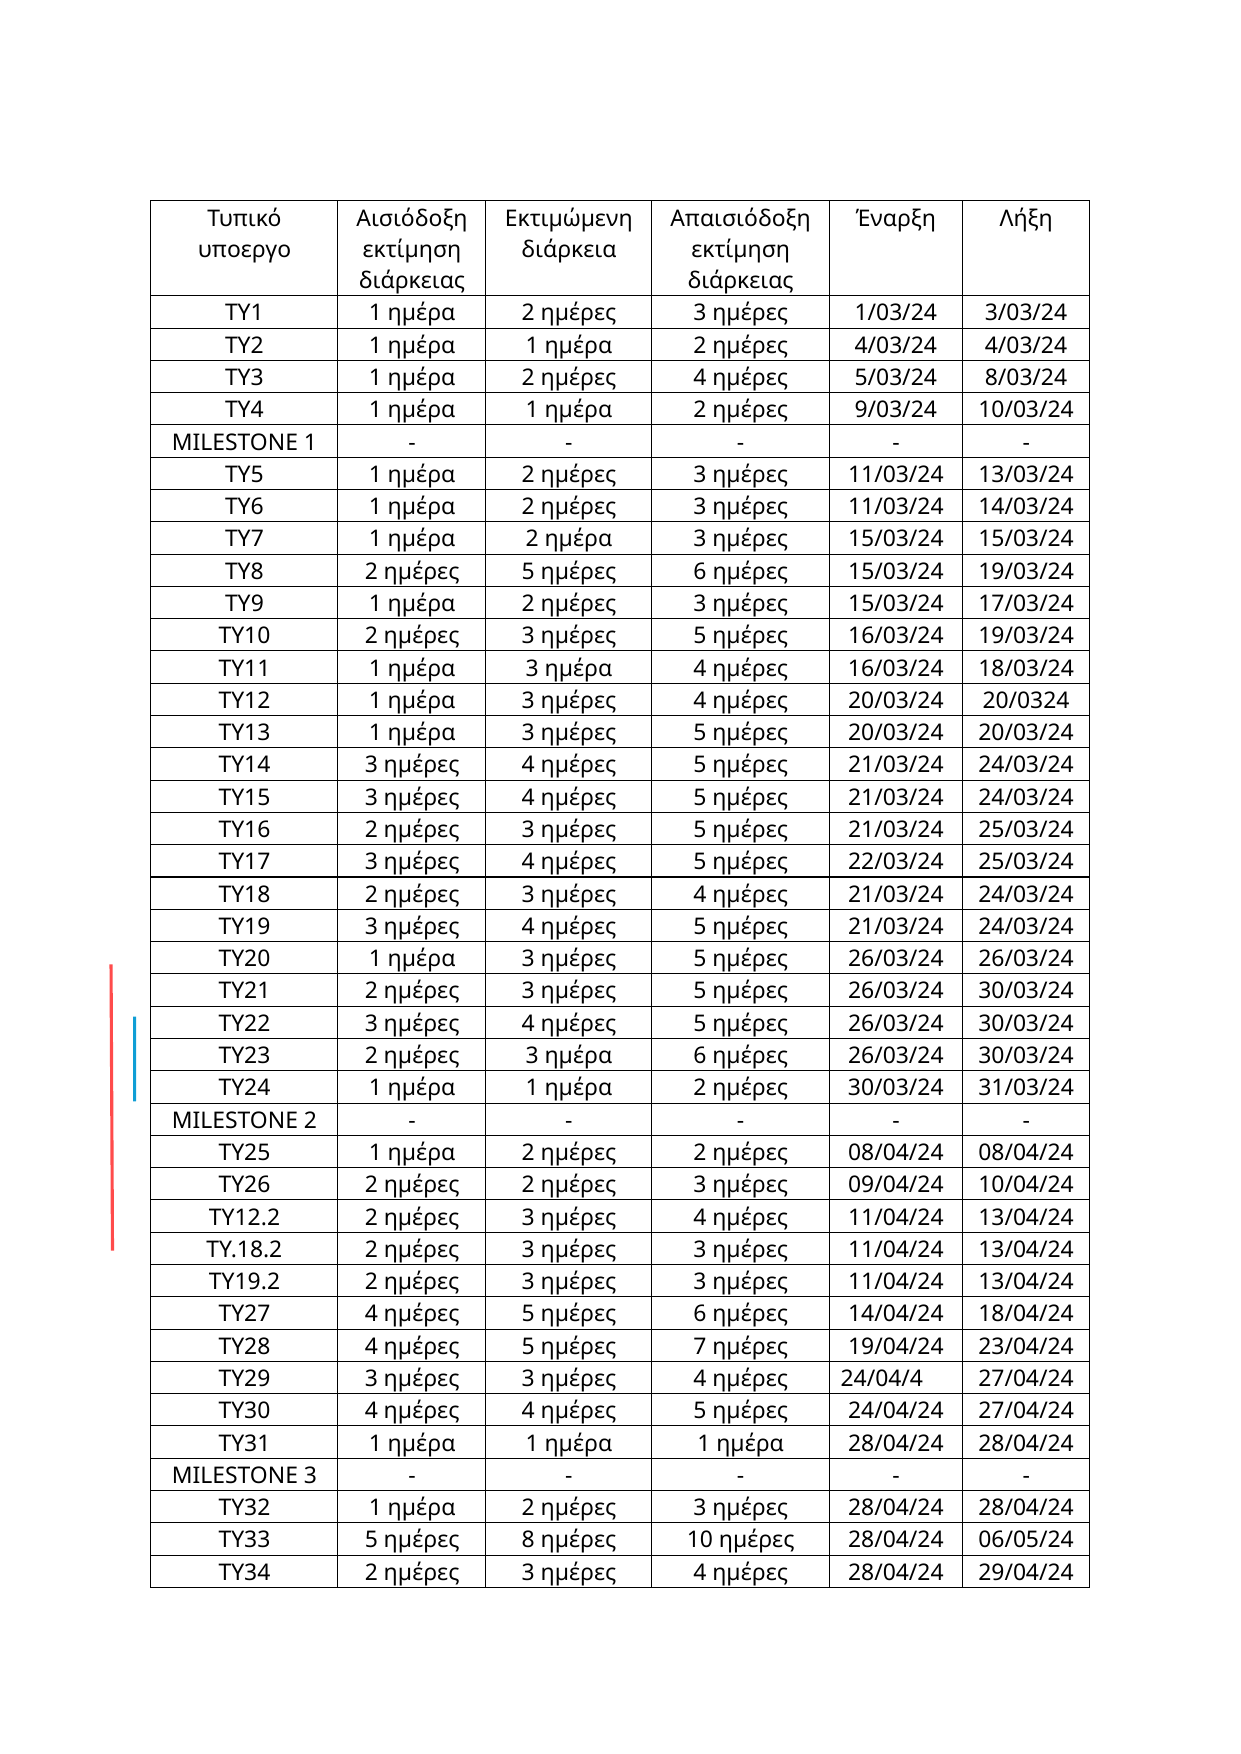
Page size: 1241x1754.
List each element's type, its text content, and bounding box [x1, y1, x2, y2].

table_cell 10 ημέρες [652, 1523, 829, 1554]
table_cell ΤΥ4 [151, 393, 337, 424]
table_cell 21/03/24 [830, 813, 962, 844]
table_cell 1 ημέρα [338, 490, 485, 521]
table_cell 3 ημέρες [486, 1556, 651, 1587]
table_cell 3 ημέρες [652, 522, 829, 553]
table_cell 30/03/24 [963, 1007, 1089, 1038]
table_cell 5 ημέρες [652, 910, 829, 941]
table_cell TY24 [151, 1071, 337, 1102]
table_header Αισιόδοξη εκτίμηση διάρκειας [338, 201, 485, 295]
table_cell 5 ημέρες [338, 1523, 485, 1554]
table_cell 2 ημέρες [652, 393, 829, 424]
table_cell ΤΥ32 [151, 1491, 337, 1522]
table_cell 18/04/24 [963, 1297, 1089, 1328]
table_cell 2 ημέρες [486, 490, 651, 521]
table_cell 3 ημέρες [652, 458, 829, 489]
table_cell 3 ημέρες [652, 1265, 829, 1296]
table_cell 3 ημέρες [486, 1362, 651, 1393]
table_cell 2 ημέρες [338, 1265, 485, 1296]
table_cell 25/03/24 [963, 813, 1089, 844]
table_cell ΤΥ9 [151, 587, 337, 618]
table_cell 08/04/24 [830, 1136, 962, 1167]
table_cell 2 ημέρες [338, 1039, 485, 1070]
table_cell TY25 [151, 1136, 337, 1167]
table_cell 8/03/24 [963, 361, 1089, 392]
table_cell ΤΥ31 [151, 1426, 337, 1458]
table_cell 24/03/24 [963, 878, 1089, 909]
table_cell 3 ημέρες [652, 1233, 829, 1264]
table_cell ΤΥ34 [151, 1556, 337, 1587]
table_cell ΤΥ11 [151, 651, 337, 683]
table_cell 30/03/24 [830, 1071, 962, 1102]
table_cell 28/04/24 [963, 1426, 1089, 1458]
table_cell 3 ημέρες [338, 1007, 485, 1038]
table_cell 3 ημέρα [486, 651, 651, 683]
table_cell 4 ημέρες [486, 845, 651, 876]
table_cell 4 ημέρες [652, 878, 829, 909]
table_cell 15/03/24 [963, 522, 1089, 553]
table_cell 5 ημέρες [652, 845, 829, 876]
table_cell ΤΥ20 [151, 942, 337, 973]
table_cell 3 ημέρες [652, 1168, 829, 1199]
table_cell 3 ημέρες [338, 845, 485, 876]
table_cell 2 ημέρες [338, 1556, 485, 1587]
table_cell 14/03/24 [963, 490, 1089, 521]
table_cell MILESTONE 2 [151, 1104, 337, 1135]
table_cell 5 ημέρες [652, 813, 829, 844]
table_cell 28/04/24 [830, 1556, 962, 1587]
table_cell ΤΥ23 [151, 1039, 337, 1070]
table_cell 4 ημέρες [486, 1394, 651, 1425]
table_cell - [652, 425, 829, 457]
table_cell 3 ημέρες [486, 619, 651, 650]
table_cell 4/03/24 [830, 329, 962, 360]
table_cell 27/04/24 [963, 1394, 1089, 1425]
table_cell ΤΥ2 [151, 329, 337, 360]
table_cell 6 ημέρες [652, 555, 829, 586]
table_cell 2 ημέρες [486, 458, 651, 489]
table_cell 6 ημέρες [652, 1039, 829, 1070]
table_cell 4 ημέρες [486, 781, 651, 812]
table_cell 20/0324 [963, 684, 1089, 715]
table_cell 9/03/24 [830, 393, 962, 424]
table_cell - [830, 1459, 962, 1490]
table_cell 3 ημέρες [652, 587, 829, 618]
table_cell ΤΥ21 [151, 974, 337, 1006]
table_cell - [338, 1459, 485, 1490]
table_cell TY12.2 [151, 1200, 337, 1232]
table_cell TY27 [151, 1297, 337, 1328]
table_cell 26/03/24 [830, 942, 962, 973]
table_cell - [486, 1459, 651, 1490]
table_header Εκτιμώμενη διάρκεια [486, 201, 651, 295]
table_cell 3 ημέρες [486, 1233, 651, 1264]
table_cell 15/03/24 [830, 555, 962, 586]
table_cell 3 ημέρες [486, 878, 651, 909]
table_cell 6 ημέρες [652, 1297, 829, 1328]
table_cell 13/03/24 [963, 458, 1089, 489]
table_cell ΤΥ6 [151, 490, 337, 521]
table_cell ΤΥ19 [151, 910, 337, 941]
table_header Τυπικό υποεργο [151, 201, 337, 295]
table_cell 24/03/24 [963, 910, 1089, 941]
table_cell 28/04/24 [963, 1491, 1089, 1522]
table_cell TY28 [151, 1330, 337, 1361]
table_cell 5 ημέρες [652, 1394, 829, 1425]
table_cell 2 ημέρα [486, 522, 651, 553]
table_cell 15/03/24 [830, 522, 962, 553]
table_cell 1 ημέρα [486, 1426, 651, 1458]
table_cell 19/03/24 [963, 619, 1089, 650]
table_cell 1/03/24 [830, 296, 962, 327]
table_cell 2 ημέρες [338, 1233, 485, 1264]
table_cell 5/03/24 [830, 361, 962, 392]
table_cell 21/03/24 [830, 781, 962, 812]
table_cell 1 ημέρα [338, 587, 485, 618]
table_cell - [963, 425, 1089, 457]
table_cell 1 ημέρα [652, 1426, 829, 1458]
table_cell 2 ημέρες [486, 361, 651, 392]
table_cell 2 ημέρες [338, 619, 485, 650]
table_cell 5 ημέρες [652, 1007, 829, 1038]
table_cell ΤΥ1 [151, 296, 337, 327]
table_cell 28/04/24 [830, 1523, 962, 1554]
table_cell ΤΥ13 [151, 716, 337, 747]
table_cell 2 ημέρες [338, 1200, 485, 1232]
table_cell 16/03/24 [830, 619, 962, 650]
table_cell TY26 [151, 1168, 337, 1199]
table_cell - [963, 1104, 1089, 1135]
table_cell 27/04/24 [963, 1362, 1089, 1393]
table_cell 3 ημέρες [652, 490, 829, 521]
table_cell 2 ημέρες [486, 587, 651, 618]
table_cell 26/03/24 [830, 1039, 962, 1070]
table_cell 5 ημέρες [652, 748, 829, 779]
table_cell 21/03/24 [830, 748, 962, 779]
table_cell 1 ημέρα [338, 522, 485, 553]
table_cell 5 ημέρες [652, 974, 829, 1006]
table_cell 4 ημέρες [338, 1330, 485, 1361]
table_cell 26/03/24 [830, 974, 962, 1006]
table_cell 16/03/24 [830, 651, 962, 683]
table_cell 1 ημέρα [338, 1426, 485, 1458]
table_cell 5 ημέρες [486, 555, 651, 586]
table_cell 4 ημέρες [652, 361, 829, 392]
table_cell TY30 [151, 1394, 337, 1425]
table_cell 4 ημέρες [338, 1297, 485, 1328]
table_cell 20/03/24 [963, 716, 1089, 747]
table_cell 4 ημέρες [652, 684, 829, 715]
table_cell 2 ημέρες [338, 1168, 485, 1199]
table_cell 3 ημέρες [338, 1362, 485, 1393]
table_cell 24/03/24 [963, 748, 1089, 779]
table_cell 3 ημέρες [652, 1491, 829, 1522]
table_cell ΤΥ33 [151, 1523, 337, 1554]
table_cell 1 ημέρα [486, 393, 651, 424]
table_cell 3/03/24 [963, 296, 1089, 327]
table_cell - [963, 1459, 1089, 1490]
table_cell 1 ημέρα [338, 1136, 485, 1167]
table_cell - [486, 425, 651, 457]
table_cell 2 ημέρες [338, 974, 485, 1006]
table_cell 4/03/24 [963, 329, 1089, 360]
table_cell 3 ημέρες [486, 974, 651, 1006]
table_cell 13/04/24 [963, 1233, 1089, 1264]
table_cell 7 ημέρες [652, 1330, 829, 1361]
table_cell - [486, 1104, 651, 1135]
table_cell 30/03/24 [963, 1039, 1089, 1070]
table_cell 2 ημέρες [338, 813, 485, 844]
table_cell 2 ημέρες [486, 1168, 651, 1199]
table_cell 2 ημέρες [652, 1071, 829, 1102]
table_cell 5 ημέρες [486, 1330, 651, 1361]
table_cell 3 ημέρες [486, 1200, 651, 1232]
table_cell 2 ημέρες [652, 329, 829, 360]
table_cell 3 ημέρες [486, 813, 651, 844]
table_cell - [652, 1104, 829, 1135]
table_cell 1 ημέρα [338, 1071, 485, 1102]
table_cell 4 ημέρες [652, 1362, 829, 1393]
table_cell 2 ημέρες [486, 1491, 651, 1522]
table_cell MILESTONE 3 [151, 1459, 337, 1490]
table_cell 15/03/24 [830, 587, 962, 618]
table_cell 19/04/24 [830, 1330, 962, 1361]
table_cell 1 ημέρα [486, 329, 651, 360]
table_cell 20/03/24 [830, 684, 962, 715]
table_cell TY29 [151, 1362, 337, 1393]
table_cell 3 ημέρες [486, 716, 651, 747]
table_cell ΤΥ3 [151, 361, 337, 392]
table_header Έναρξη [830, 201, 962, 295]
table_cell 10/04/24 [963, 1168, 1089, 1199]
table_cell 5 ημέρες [652, 619, 829, 650]
table_cell 3 ημέρα [486, 1039, 651, 1070]
table_cell 31/03/24 [963, 1071, 1089, 1102]
table_cell ΤΥ5 [151, 458, 337, 489]
table_cell 24/04/24 [830, 1394, 962, 1425]
table_cell 10/03/24 [963, 393, 1089, 424]
table_cell ΤΥ14 [151, 748, 337, 779]
table_cell 1 ημέρα [338, 716, 485, 747]
table_cell 17/03/24 [963, 587, 1089, 618]
table_cell 11/04/24 [830, 1233, 962, 1264]
table_cell ΤΥ17 [151, 845, 337, 876]
table_cell 8 ημέρες [486, 1523, 651, 1554]
table_header Λήξη [963, 201, 1089, 295]
table_cell 25/03/24 [963, 845, 1089, 876]
table_cell 1 ημέρα [338, 296, 485, 327]
table_header Απαισιόδοξη εκτίμηση διάρκειας [652, 201, 829, 295]
table_cell 30/03/24 [963, 974, 1089, 1006]
table_cell 3 ημέρες [486, 942, 651, 973]
table_cell 3 ημέρες [486, 1265, 651, 1296]
table_cell 1 ημέρα [338, 942, 485, 973]
table_cell ΤΥ12 [151, 684, 337, 715]
table_cell 1 ημέρα [338, 651, 485, 683]
table_cell - [338, 425, 485, 457]
table_cell ΤΥ8 [151, 555, 337, 586]
table_cell - [652, 1459, 829, 1490]
table_cell 4 ημέρες [486, 910, 651, 941]
table_cell 29/04/24 [963, 1556, 1089, 1587]
table_cell 11/03/24 [830, 458, 962, 489]
table_cell 11/04/24 [830, 1200, 962, 1232]
table_cell 13/04/24 [963, 1265, 1089, 1296]
table_cell - [338, 1104, 485, 1135]
table_cell 3 ημέρες [652, 296, 829, 327]
table_cell ΤΥ16 [151, 813, 337, 844]
table_cell 13/04/24 [963, 1200, 1089, 1232]
table_cell 11/03/24 [830, 490, 962, 521]
table_cell 1 ημέρα [338, 684, 485, 715]
table_cell 1 ημέρα [338, 458, 485, 489]
table_cell 28/04/24 [830, 1491, 962, 1522]
table_cell 21/03/24 [830, 878, 962, 909]
table_cell 26/03/24 [963, 942, 1089, 973]
table_cell 1 ημέρα [338, 329, 485, 360]
table_cell 5 ημέρες [652, 716, 829, 747]
table_cell 4 ημέρες [652, 651, 829, 683]
table_cell ΤΥ15 [151, 781, 337, 812]
table_cell 4 ημέρες [486, 748, 651, 779]
table_cell 2 ημέρες [338, 878, 485, 909]
table_cell TY19.2 [151, 1265, 337, 1296]
table_cell 3 ημέρες [338, 748, 485, 779]
table_cell 1 ημέρα [338, 361, 485, 392]
table_cell TY.18.2 [151, 1233, 337, 1264]
table_cell 11/04/24 [830, 1265, 962, 1296]
table_cell 09/04/24 [830, 1168, 962, 1199]
table_cell - [830, 1104, 962, 1135]
table_cell 20/03/24 [830, 716, 962, 747]
table_cell 2 ημέρες [338, 555, 485, 586]
table_cell 26/03/24 [830, 1007, 962, 1038]
table_cell ΤΥ10 [151, 619, 337, 650]
table_cell 2 ημέρες [486, 1136, 651, 1167]
table_cell 23/04/24 [963, 1330, 1089, 1361]
table_cell 4 ημέρες [652, 1556, 829, 1587]
table_cell MILESTONE 1 [151, 425, 337, 457]
table_cell 24/03/24 [963, 781, 1089, 812]
table_cell 06/05/24 [963, 1523, 1089, 1554]
table_cell 5 ημέρες [652, 781, 829, 812]
table_cell ΤΥ18 [151, 878, 337, 909]
table_cell 3 ημέρες [486, 684, 651, 715]
table_cell 14/04/24 [830, 1297, 962, 1328]
table_cell 19/03/24 [963, 555, 1089, 586]
table_cell 5 ημέρες [486, 1297, 651, 1328]
table_cell 4 ημέρες [338, 1394, 485, 1425]
table_cell 4 ημέρες [652, 1200, 829, 1232]
table_cell 21/03/24 [830, 910, 962, 941]
table_cell 3 ημέρες [338, 910, 485, 941]
table_cell 1 ημέρα [338, 393, 485, 424]
table_cell ΤΥ22 [151, 1007, 337, 1038]
table_cell ΤΥ7 [151, 522, 337, 553]
table_cell 1 ημέρα [486, 1071, 651, 1102]
table_cell 2 ημέρες [652, 1136, 829, 1167]
table_cell 08/04/24 [963, 1136, 1089, 1167]
table_cell 24/04/4 [830, 1362, 962, 1393]
table_cell 22/03/24 [830, 845, 962, 876]
table_cell 1 ημέρα [338, 1491, 485, 1522]
table_cell 3 ημέρες [338, 781, 485, 812]
table_cell 28/04/24 [830, 1426, 962, 1458]
table_cell 2 ημέρες [486, 296, 651, 327]
table_cell 18/03/24 [963, 651, 1089, 683]
table_cell - [830, 425, 962, 457]
table_cell 4 ημέρες [486, 1007, 651, 1038]
table_cell 5 ημέρες [652, 942, 829, 973]
